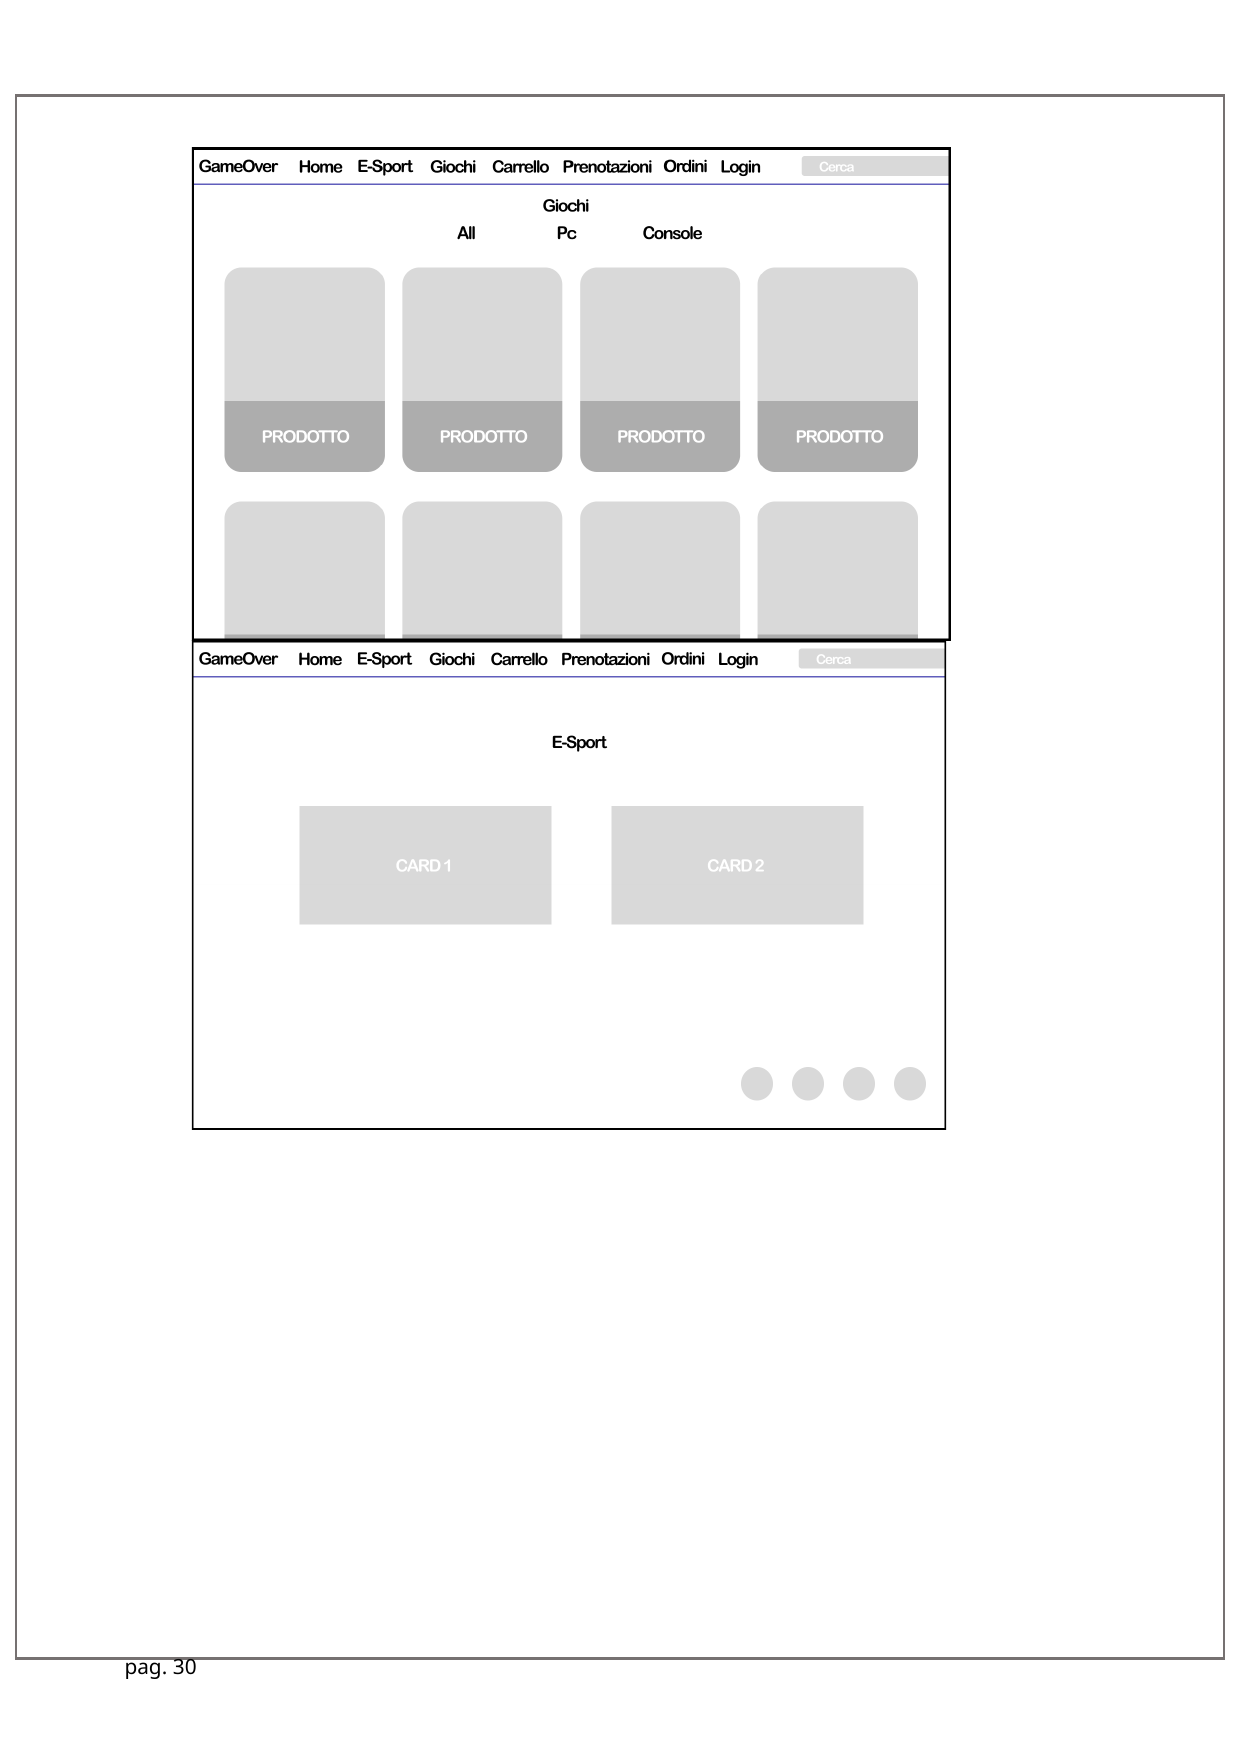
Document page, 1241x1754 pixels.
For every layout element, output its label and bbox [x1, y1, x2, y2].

picture [191, 147, 951, 1130]
